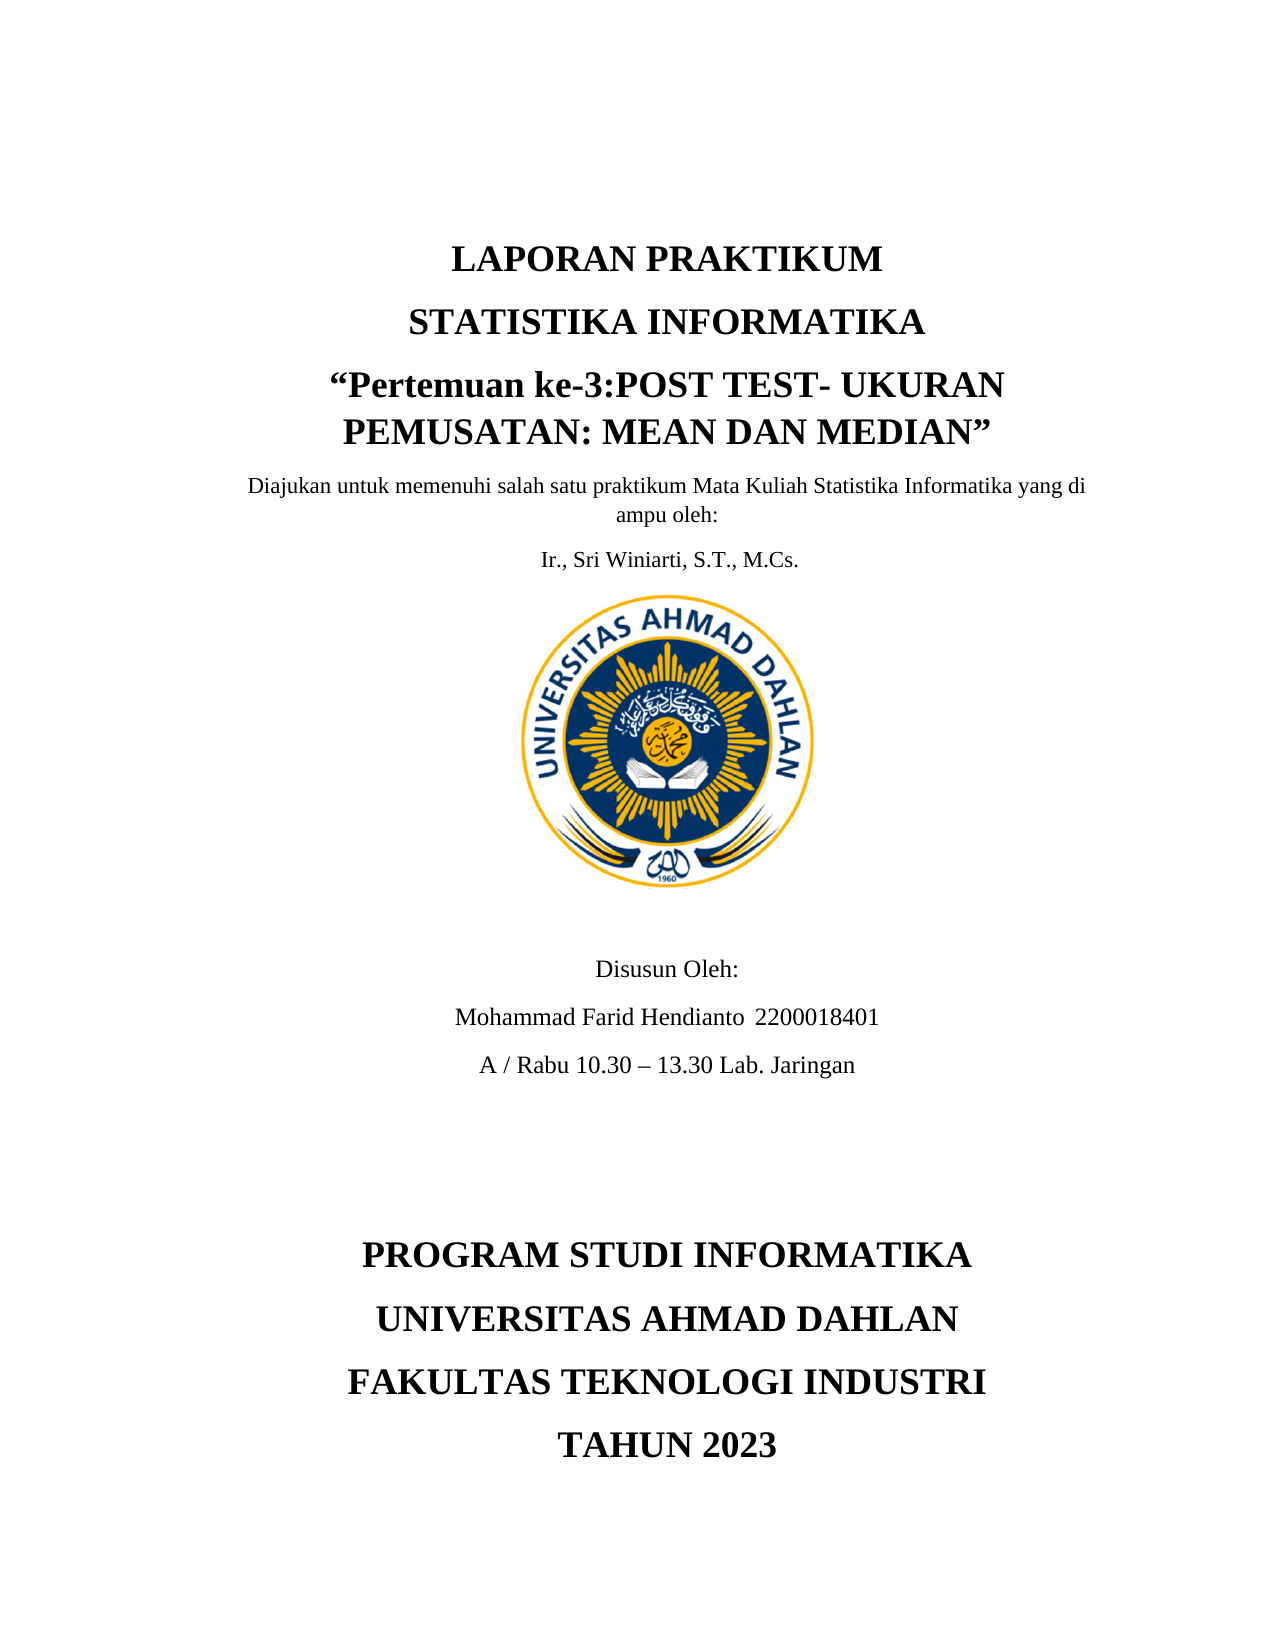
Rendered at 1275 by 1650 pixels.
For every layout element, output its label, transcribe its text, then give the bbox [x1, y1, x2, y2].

text Mohammad Farid Hendianto 2200018401 [236, 1002, 1098, 1031]
text UNIVERSITAS AHMAD DAHLAN [236, 1296, 1098, 1339]
text PROGRAM STUDI INFORMATIKA [236, 1233, 1098, 1276]
text Disusun Oleh: [236, 954, 1098, 983]
text TAHUN 2023 [236, 1423, 1098, 1466]
text Ir., Sri Winiarti, S.T., M.Cs. [236, 546, 1098, 572]
text STATISTIKA INFORMATIKA [236, 299, 1098, 343]
text A / Rabu 10.30 – 13.30 Lab. Jaringan [236, 1050, 1098, 1079]
text “Pertemuan ke-3:POST TEST- UKURAN PEMUSATAN: MEAN DAN MEDIAN” [236, 363, 1098, 452]
text Diajukan untuk memenuhi salah satu praktikum Mata Kuliah Statistika Informatika yang di ampu oleh: [236, 472, 1098, 527]
text LAPORAN PRAKTIKUM [236, 236, 1098, 279]
text FAKULTAS TEKNOLOGI INDUSTRI [236, 1359, 1098, 1402]
picture [519, 593, 815, 889]
